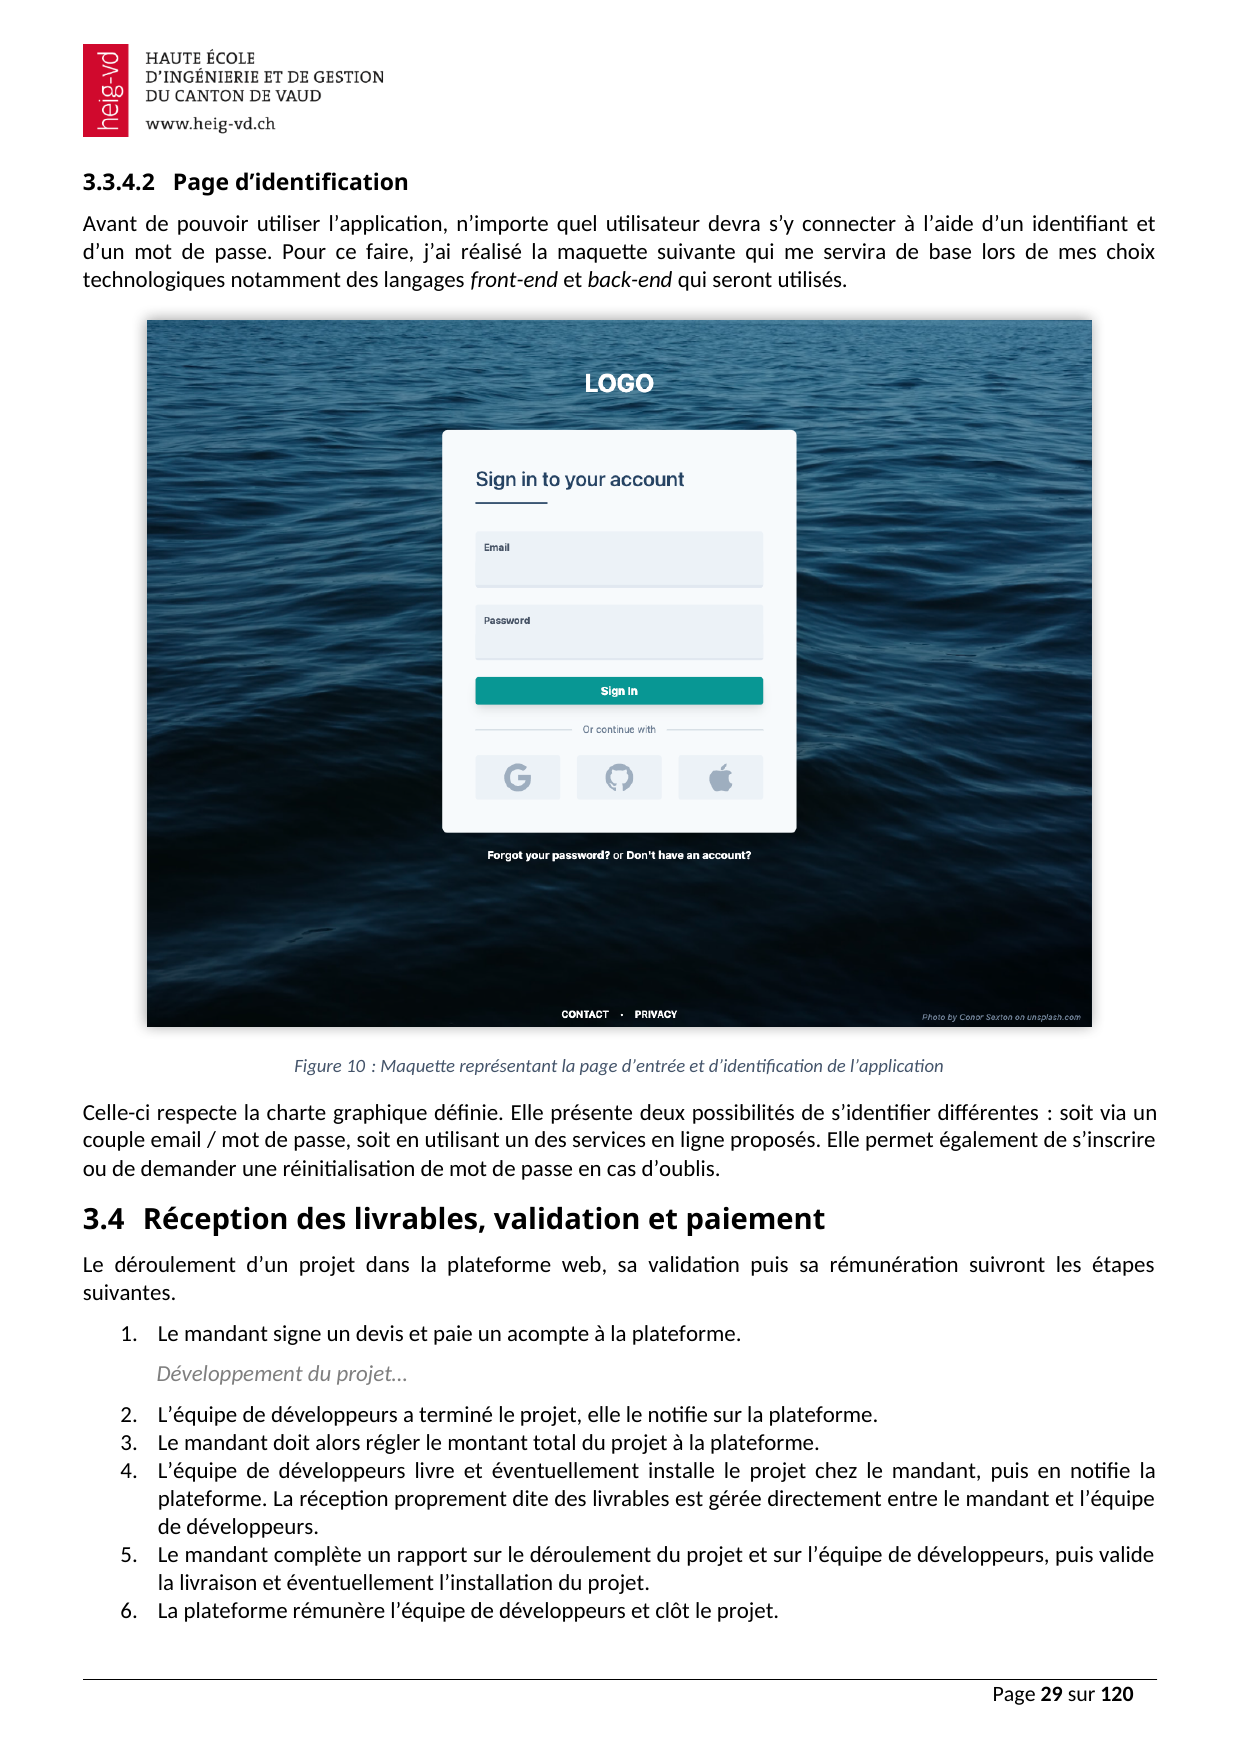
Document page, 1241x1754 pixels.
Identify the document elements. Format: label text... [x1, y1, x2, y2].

text Celle-ci respecte la charte graphique définie. Elle présente deux possibilités de s’identifier différentes : soit via un couple email / mot de passe, soit en utilisant un des services en ligne proposés. Elle permet également de s’inscrire ou de demander une réinitialisation de mot de passe en cas d’oublis. [83, 1098, 1157, 1182]
list La plateforme rémunère l’équipe de développeurs et clôt le projet. [120, 1596, 1157, 1624]
picture [83, 44, 384, 137]
text Le déroulement d’un projet dans la plateforme web, sa validation puis sa rémunération suivront les étapes suivantes. [83, 1251, 1157, 1307]
list Le mandant complète un rapport sur le déroulement du projet et sur l’équipe de développeurs, puis valide la livraison et éventuellement l’installation du projet. [120, 1540, 1157, 1596]
text Développement du projet… [156, 1359, 1157, 1388]
list Le mandant signe un devis et paie un acompte à la plateforme. [120, 1319, 1157, 1347]
text Figure 10 : Maquette représentant la page d’entrée et d’identification de l’application [83, 1054, 1157, 1077]
picture [147, 320, 1092, 1027]
list L’équipe de développeurs livre et éventuellement installe le projet chez le mandant, puis en notifie la plateforme. La réception proprement dite des livrables est gérée directement entre le mandant et l’équipe de développeurs. [120, 1456, 1157, 1540]
list L’équipe de développeurs a terminé le projet, elle le notifie sur la plateforme. [120, 1400, 1157, 1428]
subtitle Réception des livrables, validation et paiement [83, 1198, 1157, 1238]
subtitle Page d’identification [83, 165, 1157, 197]
text Avant de pouvoir utiliser l’application, n’importe quel utilisateur devra s’y connecter à l’aide d’un identifiant et d’un mot de passe. Pour ce faire, j’ai réalisé la maquette suivante qui me servira de base lors de mes choix technologiques notamment des langages front-end et back-end qui seront utilisés. [83, 209, 1157, 293]
list Le mandant doit alors régler le montant total du projet à la plateforme. [120, 1428, 1157, 1456]
